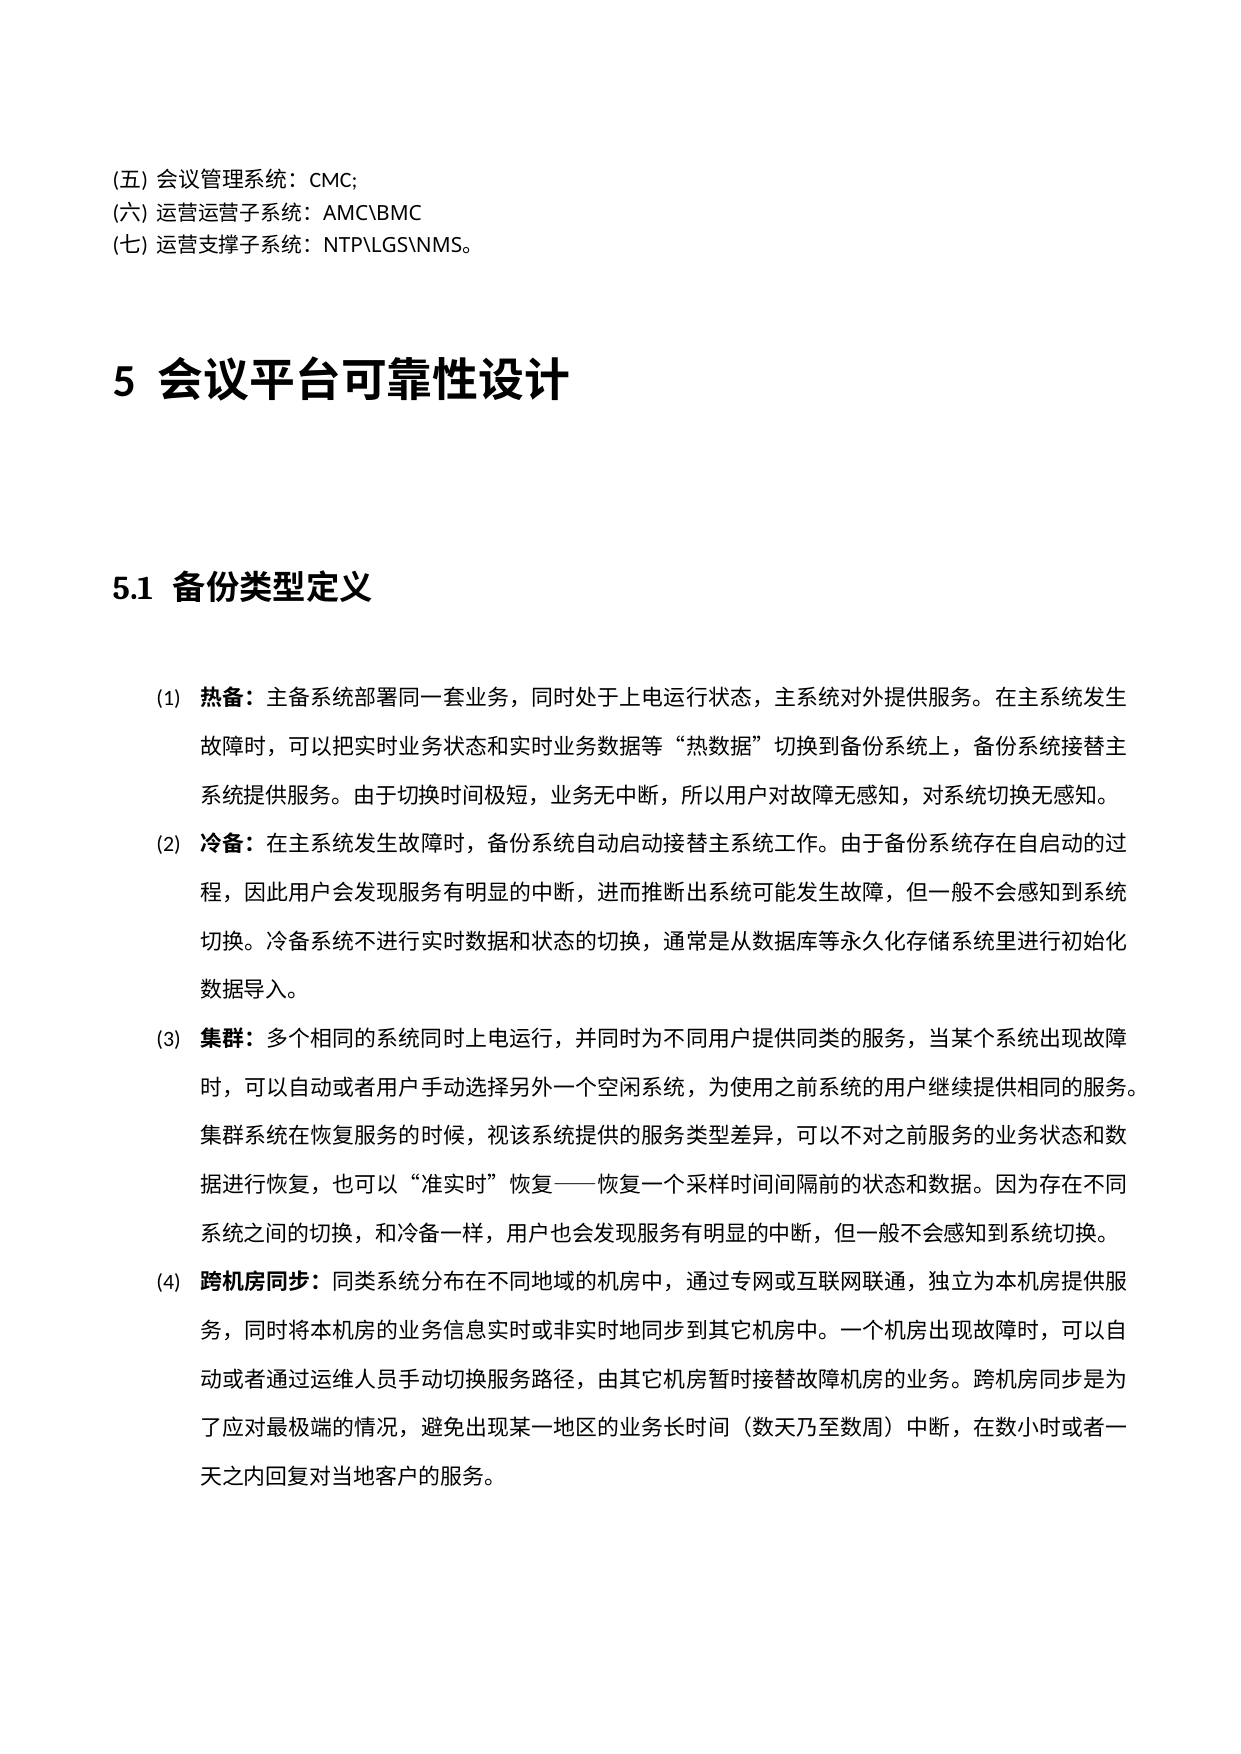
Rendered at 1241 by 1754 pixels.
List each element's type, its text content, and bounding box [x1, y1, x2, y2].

list 运营运营子系统：AMC\BMC [112, 194, 1128, 227]
list 跨机房同步：同类系统分布在不同地域的机房中，通过专网或互联网联通，独立为本机房提供服务，同时将本机房的业务信息实时或非实时地同步到其它机房中。一个机房出现故障时，可以自动或者通过运维人员手动切换服务路径，由其它机房暂时接替故障机房的业务。跨机房同步是为了应对最极端的情况，避免出现某一地区的业务长时间（数天乃至数周）中断，在数小时或者一天之内回复对当地客户的服务。 [156, 1264, 1128, 1491]
list 集群：多个相同的系统同时上电运行，并同时为不同用户提供同类的服务，当某个系统出现故障时，可以自动或者用户手动选择另外一个空闲系统，为使用之前系统的用户继续提供相同的服务。集群系统在恢复服务的时候，视该系统提供的服务类型差异，可以不对之前服务的业务状态和数据进行恢复，也可以“准实时”恢复——恢复一个采样时间间隔前的状态和数据。因为存在不同系统之间的切换，和冷备一样，用户也会发现服务有明显的中断，但一般不会感知到系统切换。 [156, 1020, 1128, 1248]
subtitle 会议平台可靠性设计 [112, 327, 1128, 425]
list 热备：主备系统部署同一套业务，同时处于上电运行状态，主系统对外提供服务。在主系统发生故障时，可以把实时业务状态和实时业务数据等“热数据”切换到备份系统上，备份系统接替主系统提供服务。由于切换时间极短，业务无中断，所以用户对故障无感知，对系统切换无感知。 [156, 680, 1128, 810]
list 会议管理系统：CMC; [112, 162, 1128, 194]
list 冷备：在主系统发生故障时，备份系统自动启动接替主系统工作。由于备份系统存在自启动的过程，因此用户会发现服务有明显的中断，进而推断出系统可能发生故障，但一般不会感知到系统切换。冷备系统不进行实时数据和状态的切换，通常是从数据库等永久化存储系统里进行初始化数据导入。 [156, 826, 1128, 1004]
subtitle 备份类型定义 [112, 553, 1128, 618]
list 运营支撑子系统：NTP\LGS\NMS。 [112, 227, 1128, 259]
